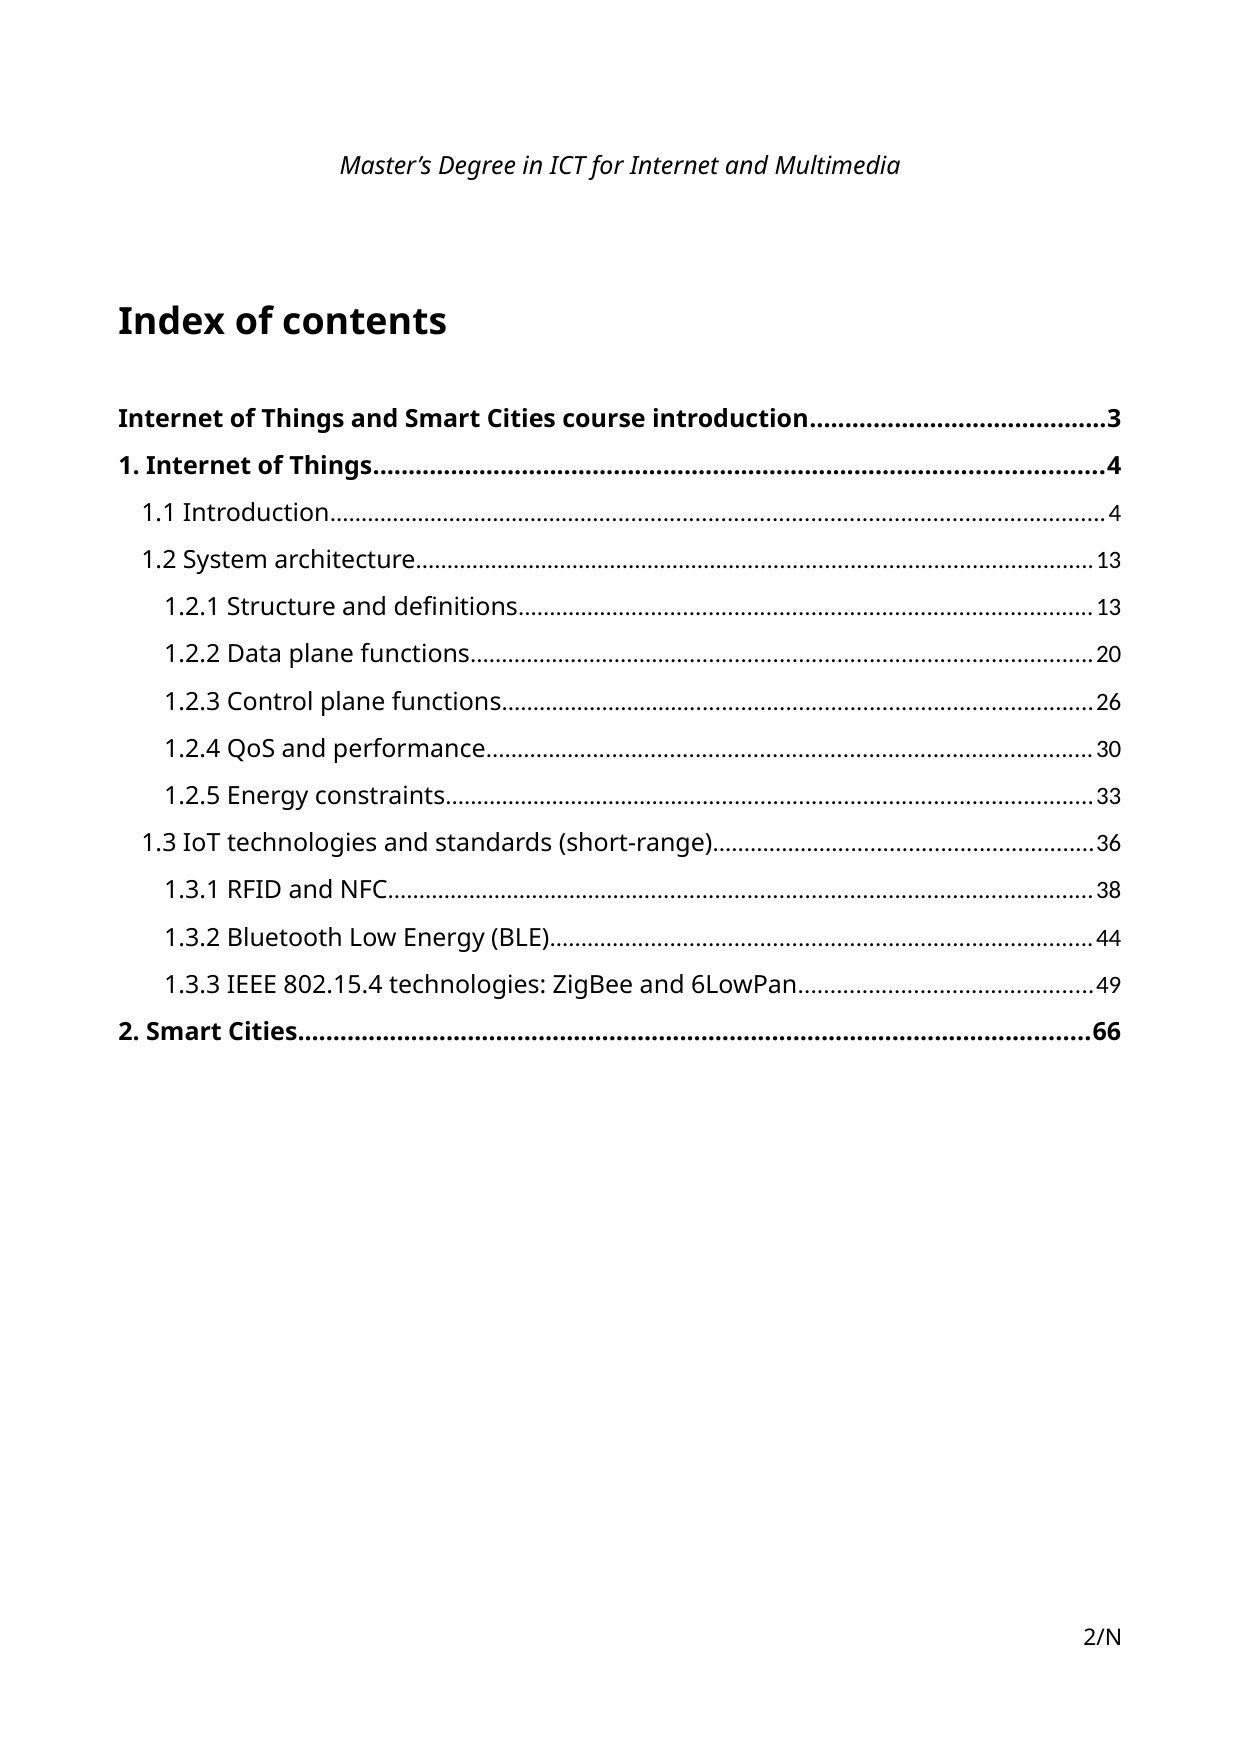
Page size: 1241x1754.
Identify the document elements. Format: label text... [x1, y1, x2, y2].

text Master’s Degree in ICT for Internet and Multimedia [118, 148, 1122, 182]
